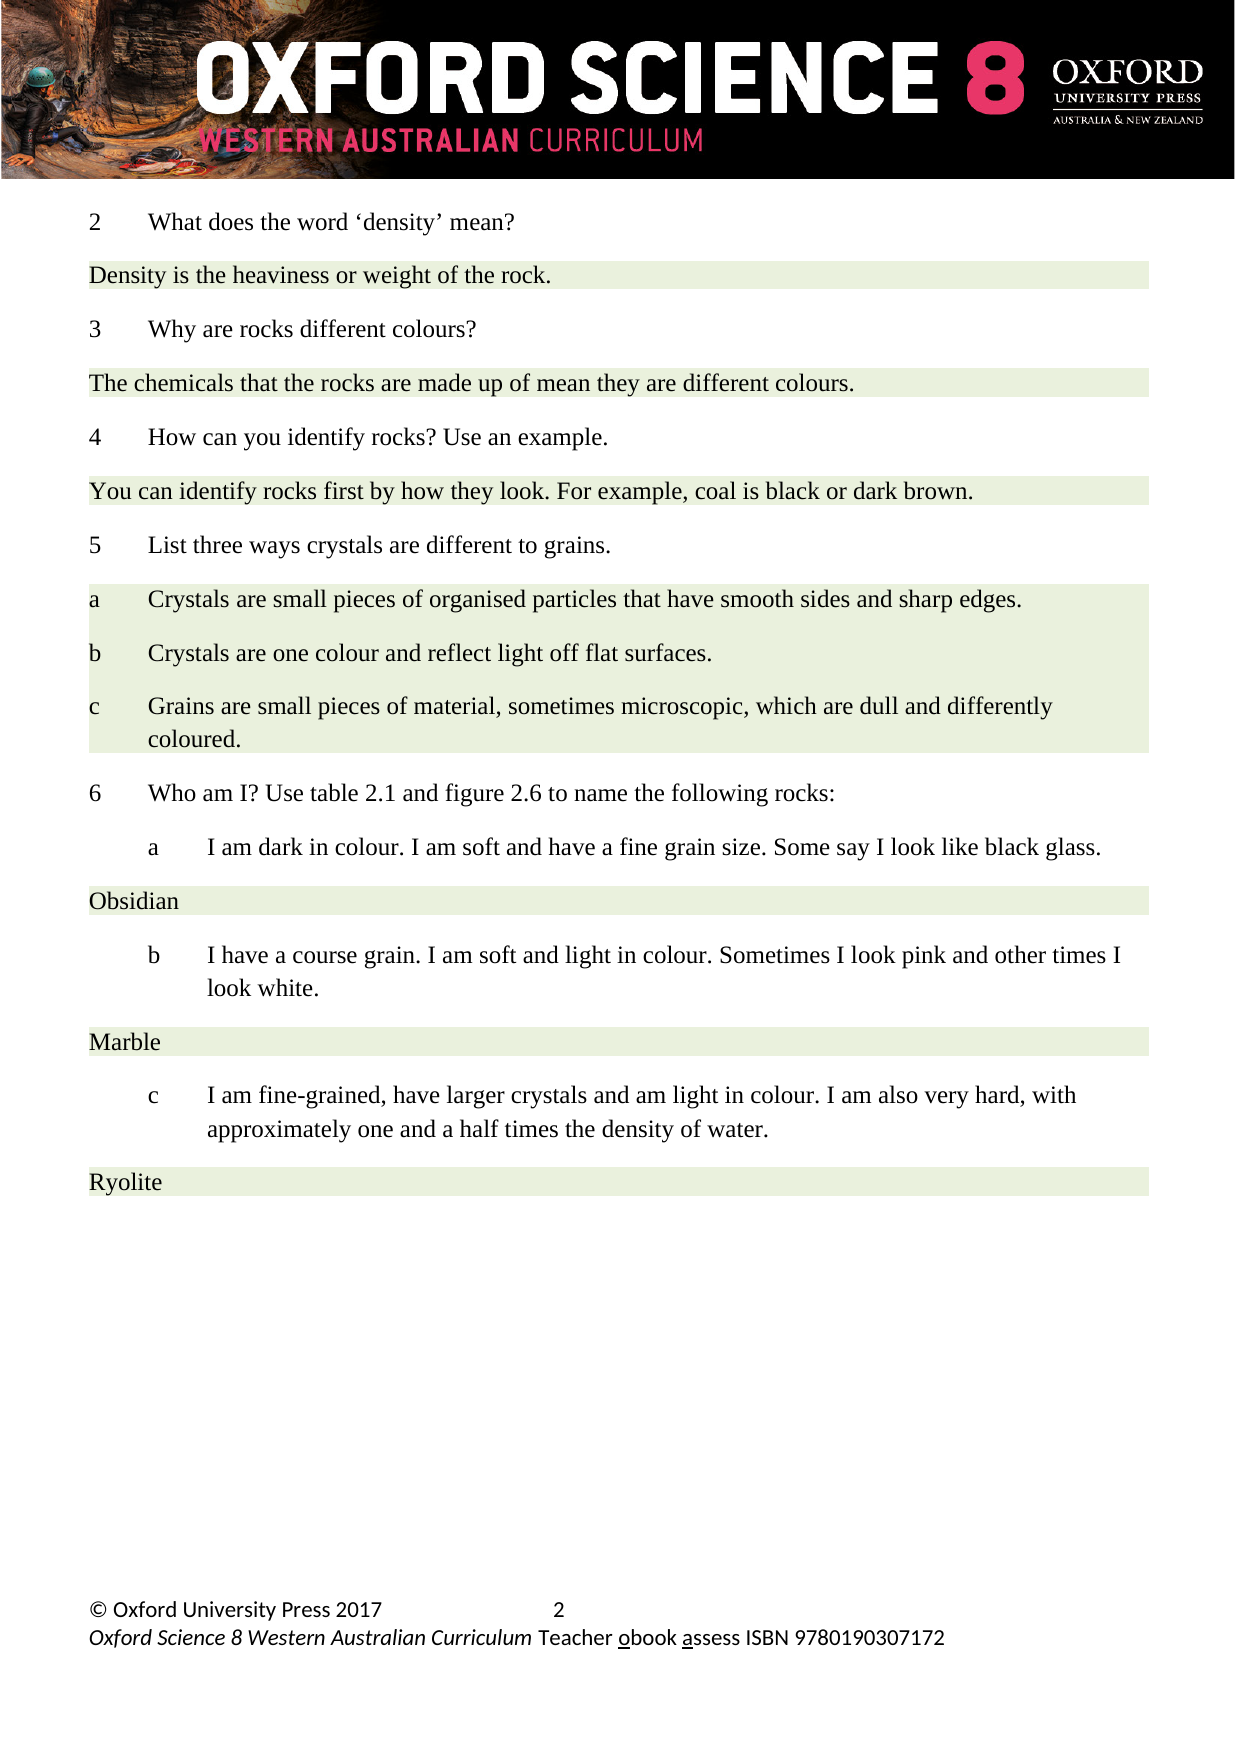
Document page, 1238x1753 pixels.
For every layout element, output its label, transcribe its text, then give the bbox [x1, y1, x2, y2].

list 5 List three ways crystals are different to grains. [89, 530, 1149, 559]
text Ryolite [89, 1167, 1149, 1196]
list 6 Who am I? Use table 2.1 and figure 2.6 to name the following rocks: [89, 778, 1149, 807]
text Marble [89, 1027, 1149, 1056]
list 2 What does the word ‘density’ mean? [89, 207, 1149, 236]
text You can identify rocks first by how they look. For example, coal is black or dark brown. [89, 476, 1149, 505]
list c Grains are small pieces of material, sometimes microscopic, which are dull and differently coloured. [89, 691, 1149, 753]
list b I have a course grain. I am soft and light in colour. Sometimes I look pink and other times I look white. [148, 940, 1149, 1002]
picture [0, 0, 1233, 178]
list b Crystals are one colour and reflect light off flat surfaces. [89, 638, 1149, 666]
text Obsidian [89, 886, 1149, 915]
list 4 How can you identify rocks? Use an example. [89, 422, 1149, 451]
list c I am fine-grained, have larger crystals and am light in colour. I am also very hard, with approximately one and a half times the density of water. [148, 1081, 1149, 1142]
text The chemicals that the rocks are made up of mean they are different colours. [89, 368, 1149, 397]
list a Crystals are small pieces of organised particles that have smooth sides and sharp edges. [89, 584, 1149, 612]
list 3 Why are rocks different colours? [89, 314, 1149, 343]
text Density is the heaviness or weight of the rock. [89, 261, 1149, 289]
list a I am dark in colour. I am soft and have a fine grain size. Some say I look like black glass. [148, 832, 1149, 861]
